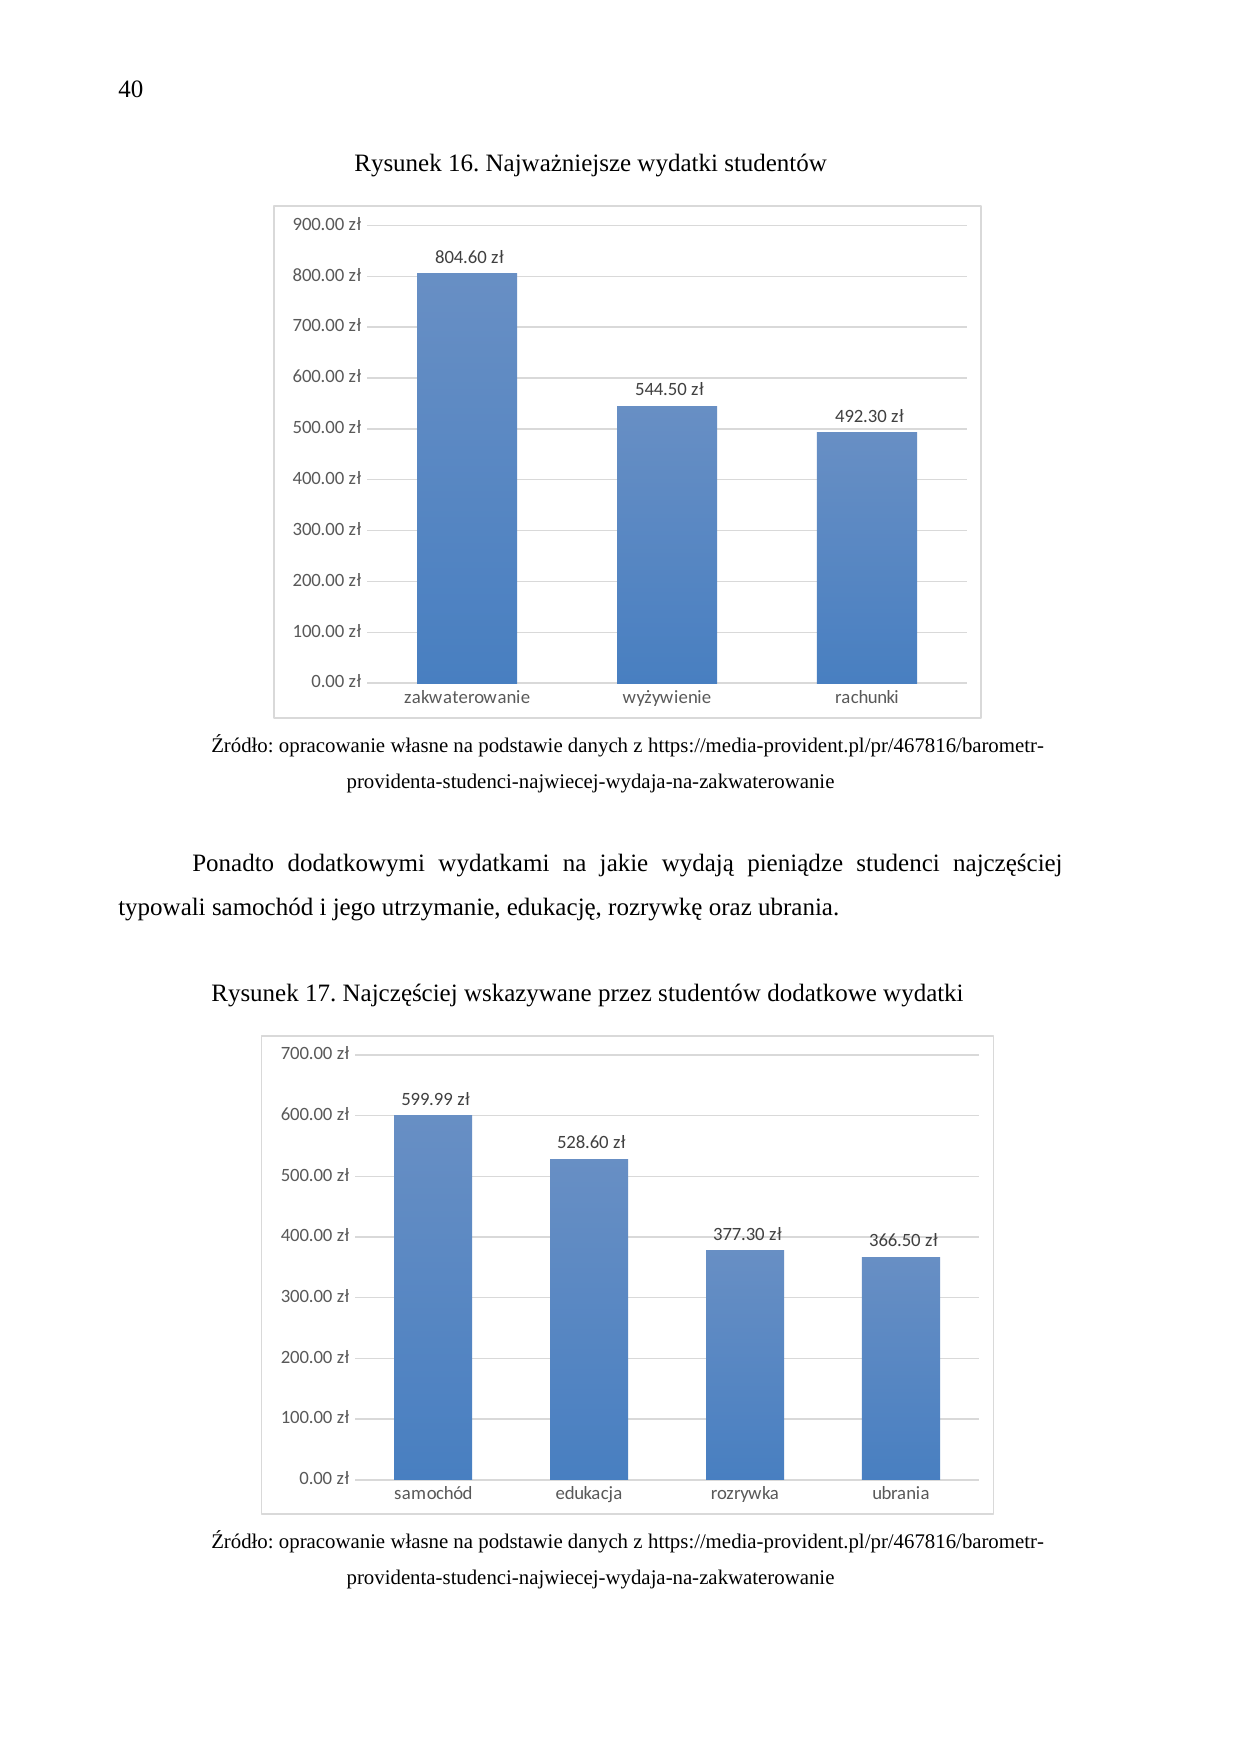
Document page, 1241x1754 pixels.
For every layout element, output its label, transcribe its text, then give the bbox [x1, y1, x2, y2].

text Źródło: opracowanie własne na podstawie danych z https://media-provident.pl/pr/467816/barometr-providenta-studenci-najwiecej-wydaja-na-zakwaterowanie [118, 733, 1063, 793]
text Źródło: opracowanie własne na podstawie danych z https://media-provident.pl/pr/467816/barometr-providenta-studenci-najwiecej-wydaja-na-zakwaterowanie [118, 1529, 1063, 1589]
text Rysunek 17. Najczęściej wskazywane przez studentów dodatkowe wydatki [118, 978, 1063, 1035]
text Ponadto dodatkowymi wydatkami na jakie wydają pieniądze studenci najczęściej typowali samochód i jego utrzymanie, edukację, rozrywkę oraz ubrania. [118, 848, 1063, 920]
text Rysunek 16. Najważniejsze wydatki studentów [118, 148, 1063, 176]
